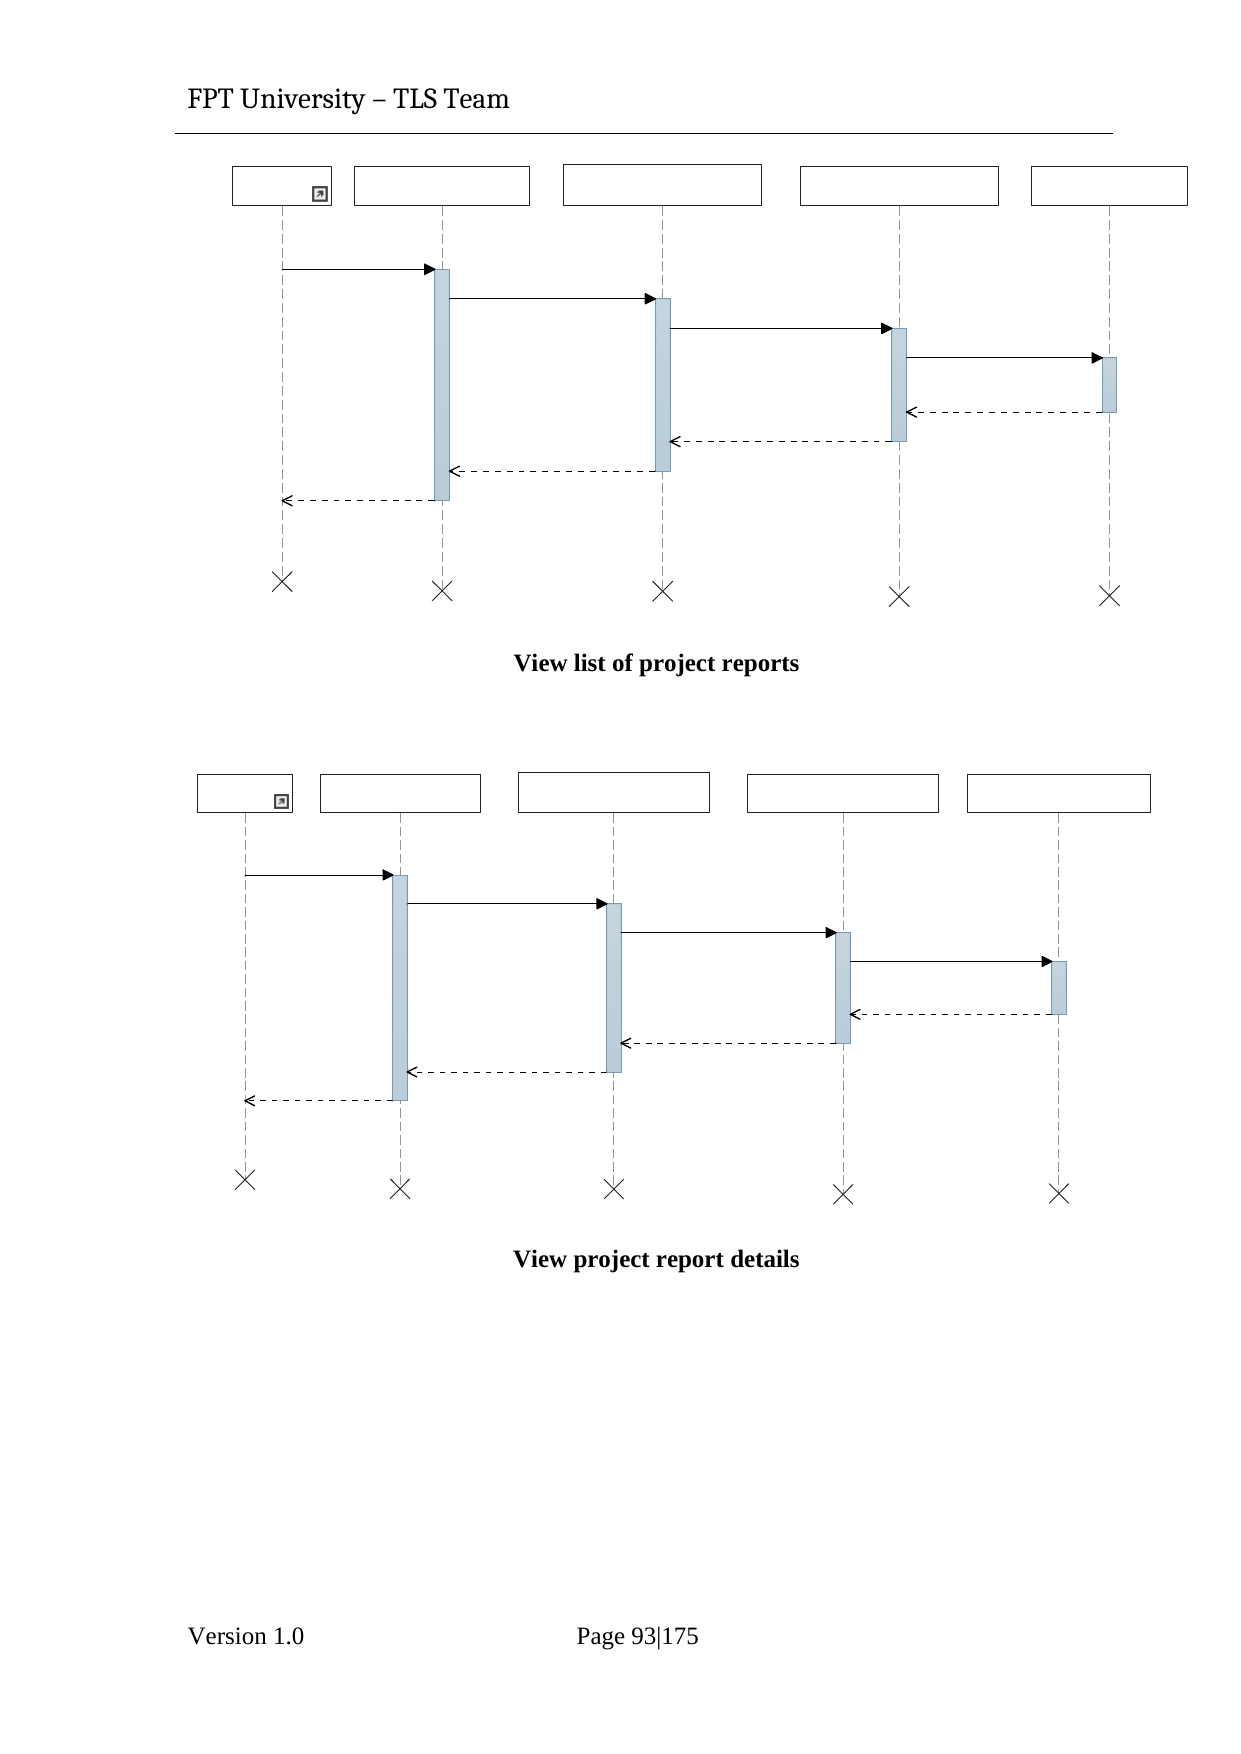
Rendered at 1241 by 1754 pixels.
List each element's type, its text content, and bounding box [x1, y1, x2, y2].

text View list of project reports [187, 163, 1125, 677]
text View project report details [187, 1244, 1125, 1273]
